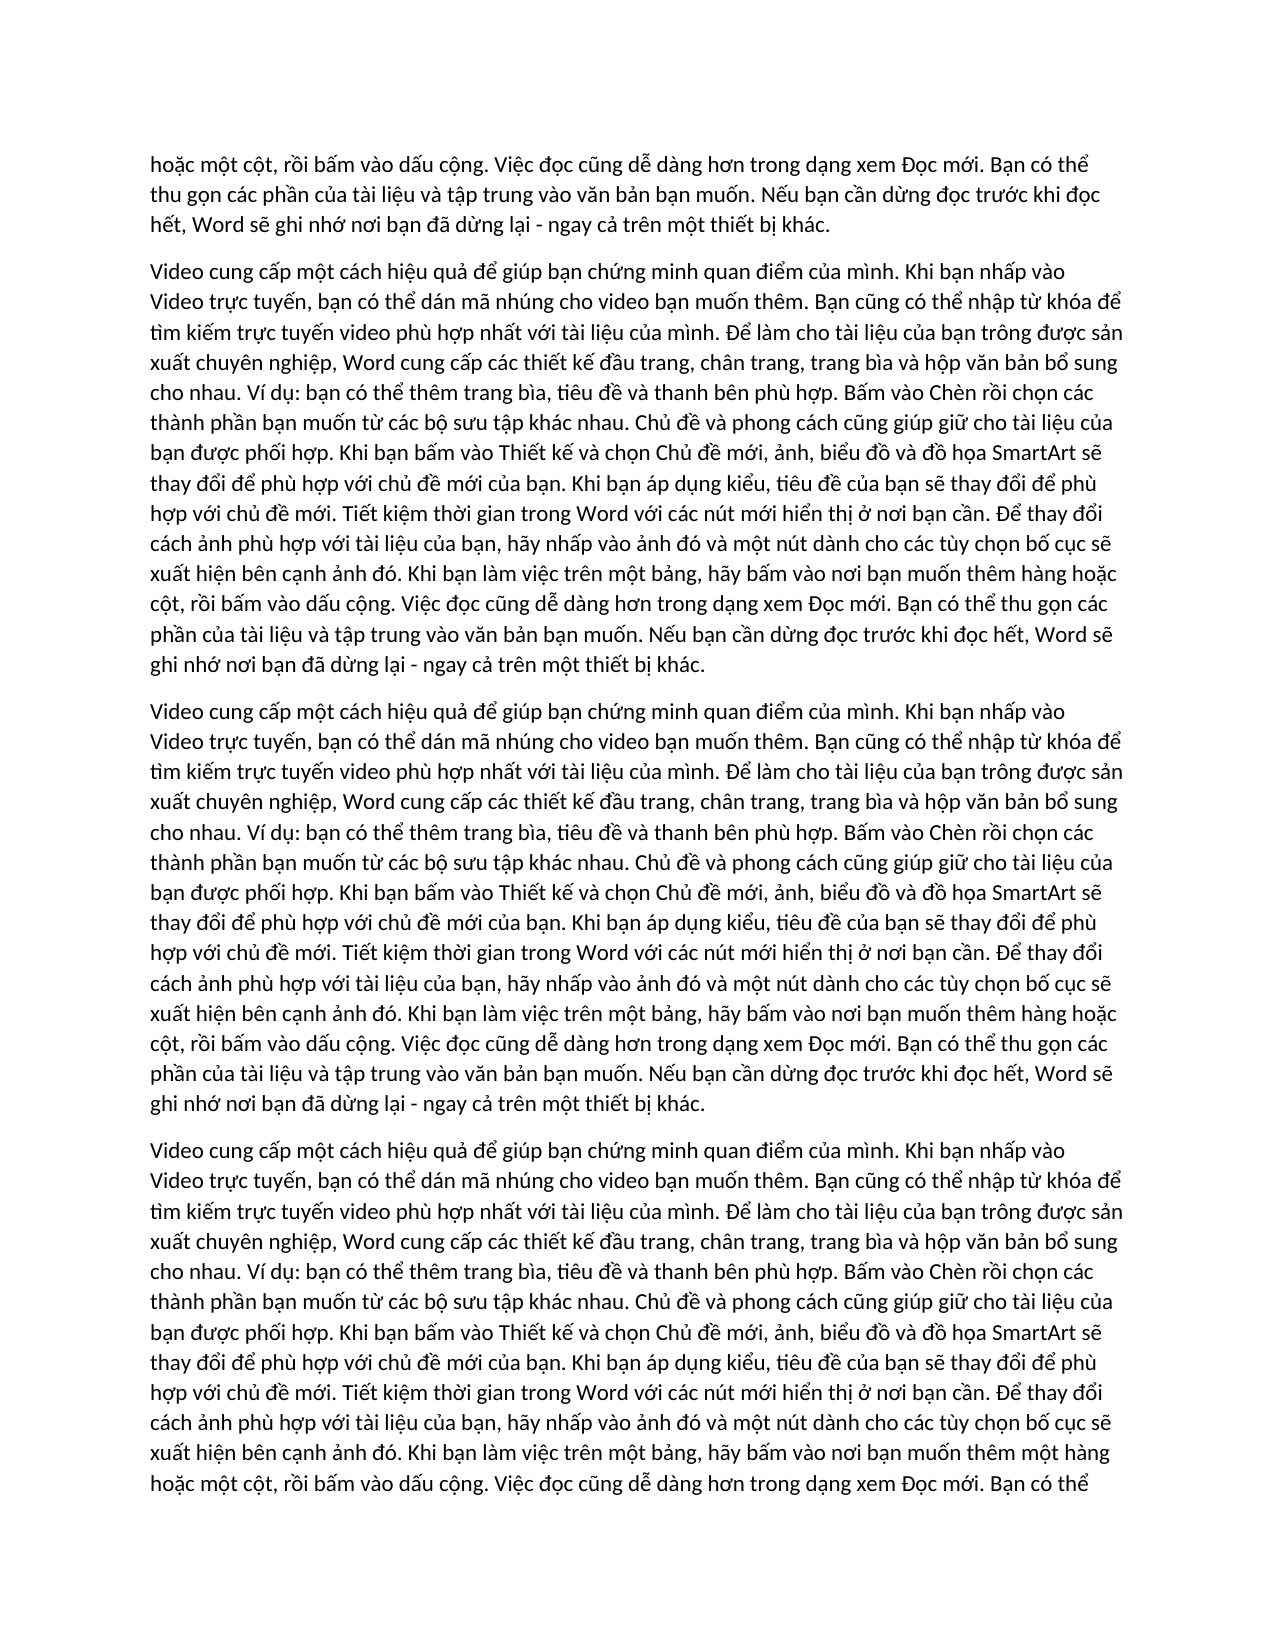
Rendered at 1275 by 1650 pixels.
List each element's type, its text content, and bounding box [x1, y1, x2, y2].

text Video cung cấp một cách hiệu quả để giúp bạn chứng minh quan điểm của mình. Khi bạn nhấp vào Video trực tuyến, bạn có thể dán mã nhúng cho video bạn muốn thêm. Bạn cũng có thể nhập từ khóa để tìm kiếm trực tuyến video phù hợp nhất với tài liệu của mình. Để làm cho tài liệu của bạn trông được sản xuất chuyên nghiệp, Word cung cấp các thiết kế đầu trang, chân trang, trang bìa và hộp văn bản bổ sung cho nhau. Ví dụ: bạn có thể thêm trang bìa, tiêu đề và thanh bên phù hợp. Bấm vào Chèn rồi chọn các thành phần bạn muốn từ các bộ sưu tập khác nhau. Chủ đề và phong cách cũng giúp giữ cho tài liệu của bạn được phối hợp. Khi bạn bấm vào Thiết kế và chọn Chủ đề mới, ảnh, biểu đồ và đồ họa SmartArt sẽ thay đổi để phù hợp với chủ đề mới của bạn. Khi bạn áp dụng kiểu, tiêu đề của bạn sẽ thay đổi để phù hợp với chủ đề mới. Tiết kiệm thời gian trong Word với các nút mới hiển thị ở nơi bạn cần. Để thay đổi cách ảnh phù hợp với tài liệu của bạn, hãy nhấp vào ảnh đó và một nút dành cho các tùy chọn bố cục sẽ xuất hiện bên cạnh ảnh đó. Khi bạn làm việc trên một bảng, hãy bấm vào nơi bạn muốn thêm hàng hoặc cột, rồi bấm vào dấu cộng. Việc đọc cũng dễ dàng hơn trong dạng xem Đọc mới. Bạn có thể thu gọn các phần của tài liệu và tập trung vào văn bản bạn muốn. Nếu bạn cần dừng đọc trước khi đọc hết, Word sẽ ghi nhớ nơi bạn đã dừng lại - ngay cả trên một thiết bị khác. [150, 257, 1125, 678]
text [150, 150, 1125, 238]
text Video cung cấp một cách hiệu quả để giúp bạn chứng minh quan điểm của mình. Khi bạn nhấp vào Video trực tuyến, bạn có thể dán mã nhúng cho video bạn muốn thêm. Bạn cũng có thể nhập từ khóa để tìm kiếm trực tuyến video phù hợp nhất với tài liệu của mình. Để làm cho tài liệu của bạn trông được sản xuất chuyên nghiệp, Word cung cấp các thiết kế đầu trang, chân trang, trang bìa và hộp văn bản bổ sung cho nhau. Ví dụ: bạn có thể thêm trang bìa, tiêu đề và thanh bên phù hợp. Bấm vào Chèn rồi chọn các thành phần bạn muốn từ các bộ sưu tập khác nhau. Chủ đề và phong cách cũng giúp giữ cho tài liệu của bạn được phối hợp. Khi bạn bấm vào Thiết kế và chọn Chủ đề mới, ảnh, biểu đồ và đồ họa SmartArt sẽ thay đổi để phù hợp với chủ đề mới của bạn. Khi bạn áp dụng kiểu, tiêu đề của bạn sẽ thay đổi để phù hợp với chủ đề mới. Tiết kiệm thời gian trong Word với các nút mới hiển thị ở nơi bạn cần. Để thay đổi cách ảnh phù hợp với tài liệu của bạn, hãy nhấp vào ảnh đó và một nút dành cho các tùy chọn bố cục sẽ xuất hiện bên cạnh ảnh đó. Khi bạn làm việc trên một bảng, hãy bấm vào nơi bạn muốn thêm hàng hoặc cột, rồi bấm vào dấu cộng. Việc đọc cũng dễ dàng hơn trong dạng xem Đọc mới. Bạn có thể thu gọn các phần của tài liệu và tập trung vào văn bản bạn muốn. Nếu bạn cần dừng đọc trước khi đọc hết, Word sẽ ghi nhớ nơi bạn đã dừng lại - ngay cả trên một thiết bị khác. [150, 697, 1125, 1118]
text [150, 1136, 1125, 1497]
